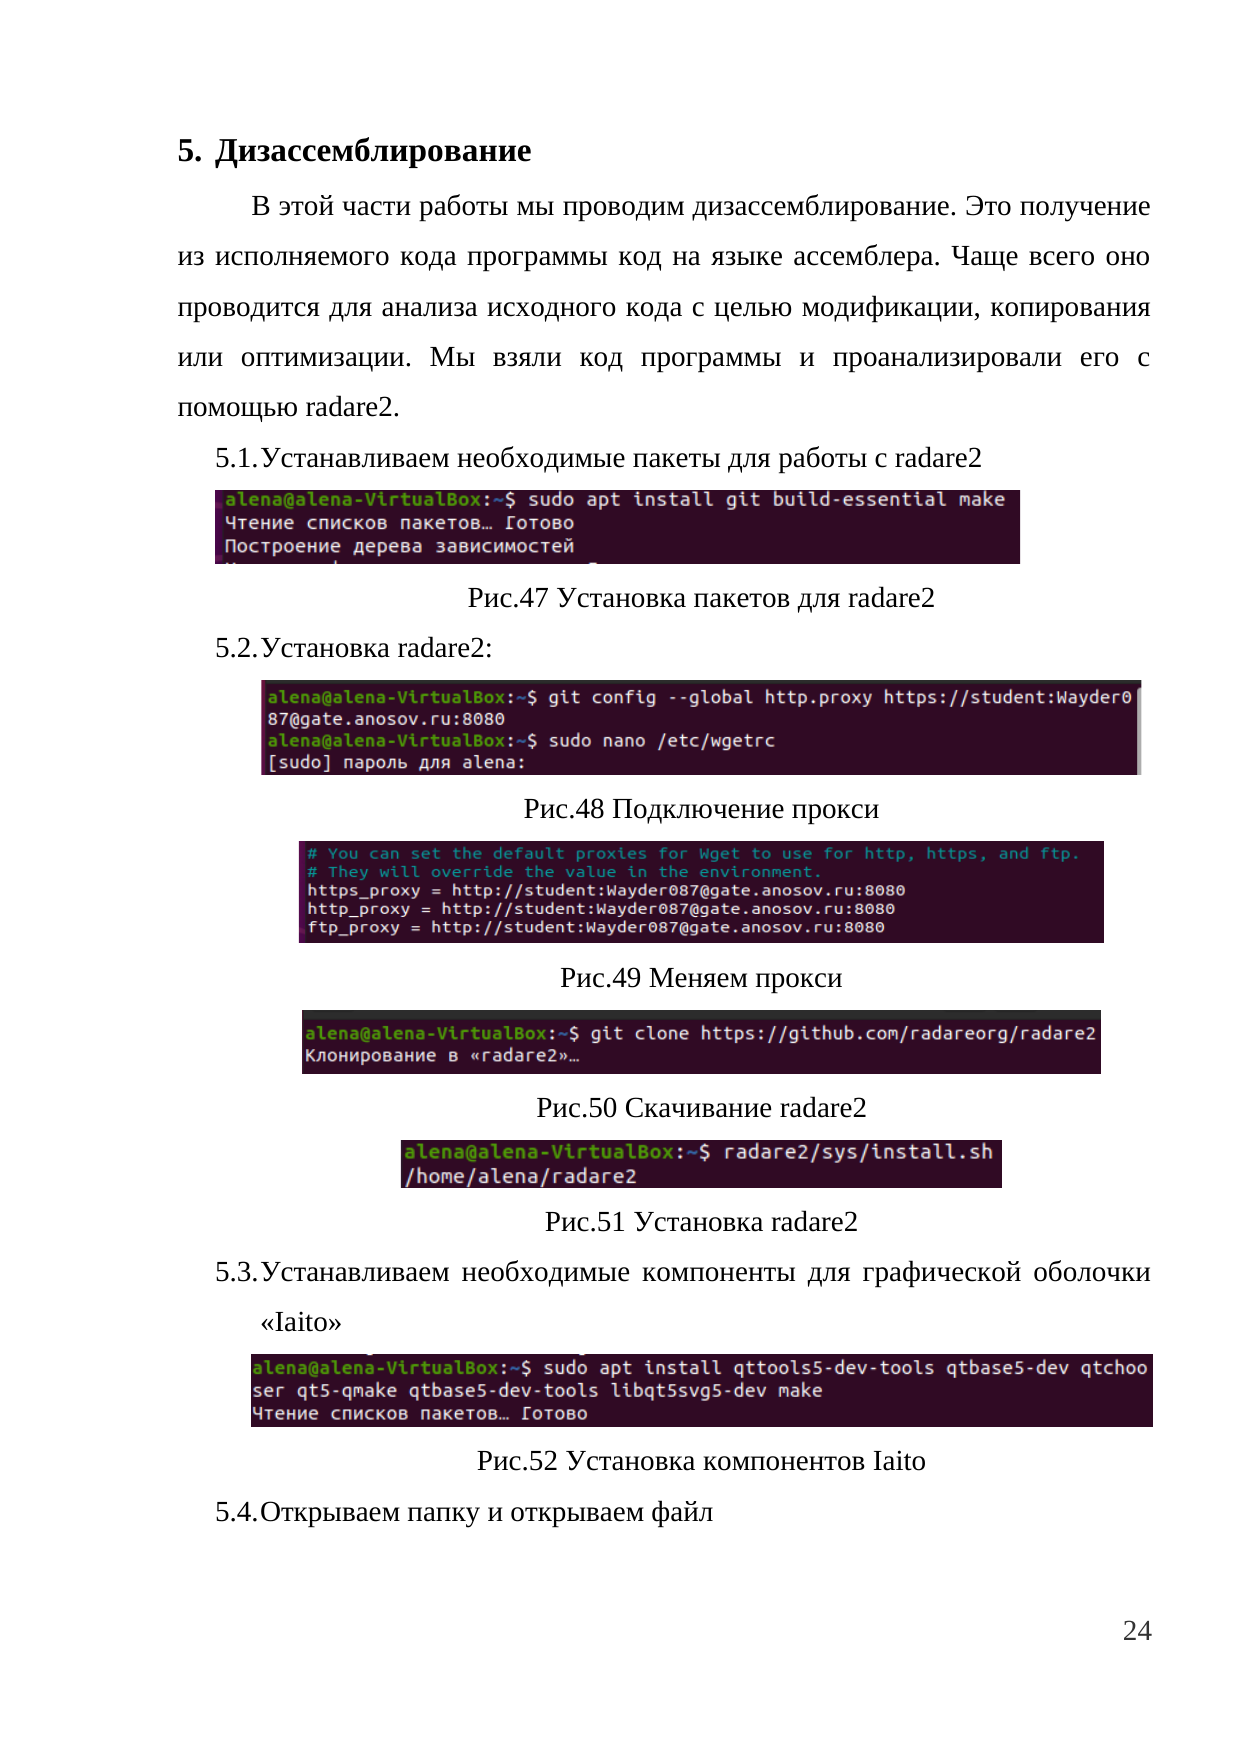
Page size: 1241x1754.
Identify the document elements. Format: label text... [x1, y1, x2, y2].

picture [251, 1354, 1153, 1427]
list Устанавливаем необходимые пакеты для работы с radare2 [215, 440, 1152, 473]
list Рис.52 Установка компонентов Iaito [177, 1443, 1152, 1477]
text В этой части работы мы проводим дизассемблирование. Это получение из исполняемого кода программы код на языке ассемблера. Чаще всего оно проводится для анализа исходного кода с целью модификации, копирования или оптимизации. Мы взяли код программы и проанализировали его с помощью radare2. [177, 188, 1152, 423]
list Рис.47 Установка пакетов для radare2 [177, 580, 1152, 613]
picture [298, 841, 1104, 943]
picture [302, 1010, 1101, 1074]
subtitle Дизассемблирование [177, 131, 1152, 169]
picture [215, 490, 1021, 564]
list Рис.48 Подключение прокси [177, 791, 1152, 824]
list Рис.51 Установка radare2 [177, 1204, 1152, 1237]
list Рис.49 Меняем прокси [177, 960, 1152, 993]
list Рис.50 Скачивание radare2 [177, 1090, 1152, 1124]
picture [261, 680, 1142, 775]
list Устанавливаем необходимые компоненты для графической оболочки «Iaito» [215, 1254, 1152, 1338]
list Установка radare2: [215, 630, 1152, 664]
picture [400, 1140, 1002, 1188]
list Открываем папку и открываем файл [215, 1494, 1152, 1527]
